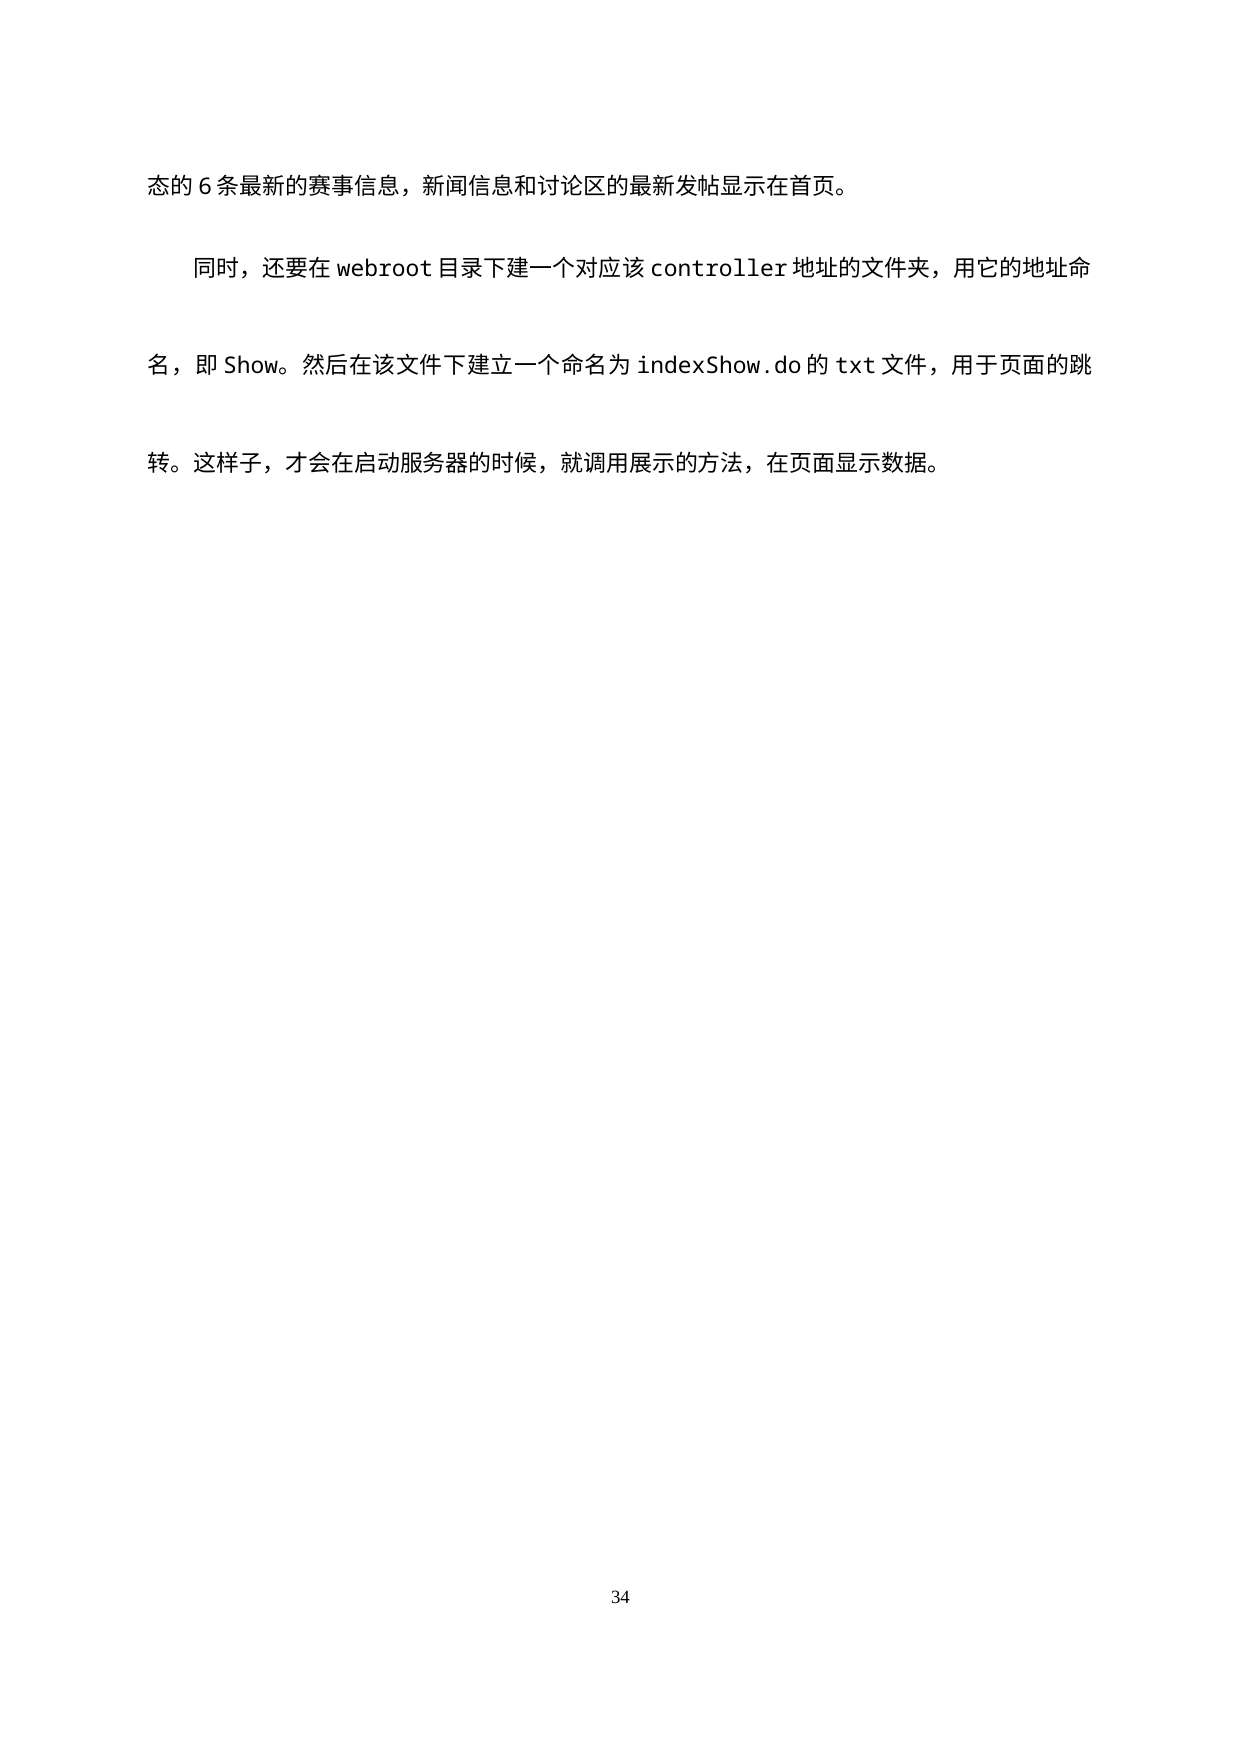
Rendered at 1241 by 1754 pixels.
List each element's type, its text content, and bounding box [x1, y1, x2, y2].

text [148, 152, 1092, 217]
text 同时，还要在webroot目录下建一个对应该controller地址的文件夹，用它的地址命名，即Show。然后在该文件下建立一个命名为indexShow.do的txt文件，用于页面的跳转。这样子，才会在启动服务器的时候，就调用展示的方法，在页面显示数据。 [148, 233, 1092, 493]
